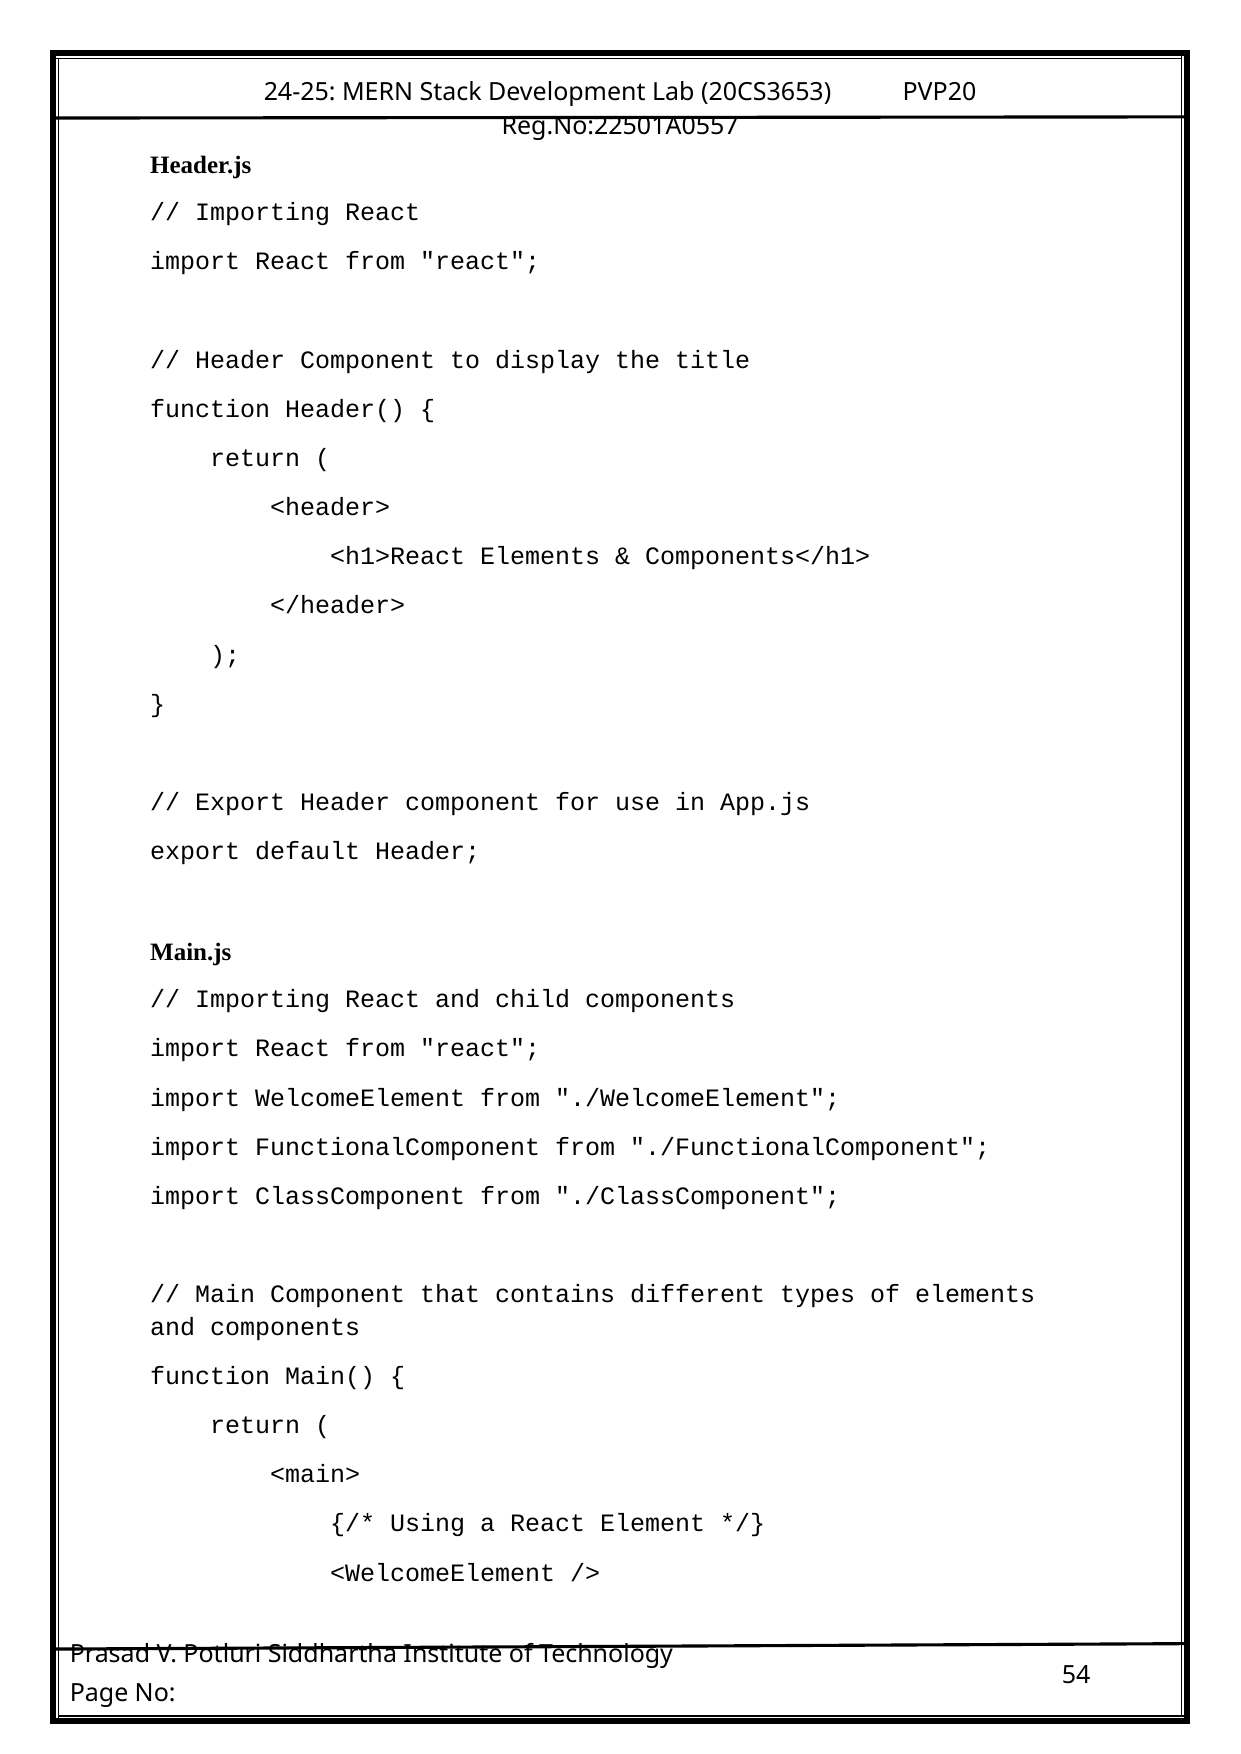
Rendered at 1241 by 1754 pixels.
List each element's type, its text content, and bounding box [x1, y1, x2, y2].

text // Main Component that contains different types of elements and components [150, 1282, 1090, 1343]
text Main.js [150, 937, 1090, 966]
text {/* Using a React Element */} [150, 1511, 1090, 1539]
text import WelcomeElement from "./WelcomeElement"; [150, 1085, 1090, 1113]
text <header> [150, 495, 1090, 523]
text import ClassComponent from "./ClassComponent"; [150, 1183, 1090, 1212]
text function Main() { [150, 1363, 1090, 1392]
text return ( [150, 446, 1090, 474]
text export default Header; [150, 839, 1090, 867]
text // Importing React [150, 200, 1090, 228]
text <main> [150, 1462, 1090, 1490]
text <h1>React Elements & Components</h1> [150, 544, 1090, 572]
text import React from "react"; [150, 1036, 1090, 1064]
text // Importing React and child components [150, 987, 1090, 1015]
text ); [150, 642, 1090, 671]
text } [150, 691, 1090, 720]
text </header> [150, 593, 1090, 621]
text // Header Component to display the title [150, 347, 1090, 376]
text return ( [150, 1413, 1090, 1441]
text <WelcomeElement /> [150, 1560, 1090, 1588]
text // Export Header component for use in App.js [150, 790, 1090, 818]
text function Header() { [150, 396, 1090, 425]
text import FunctionalComponent from "./FunctionalComponent"; [150, 1134, 1090, 1163]
text import React from "react"; [150, 249, 1090, 277]
text Header.js [150, 150, 1090, 179]
